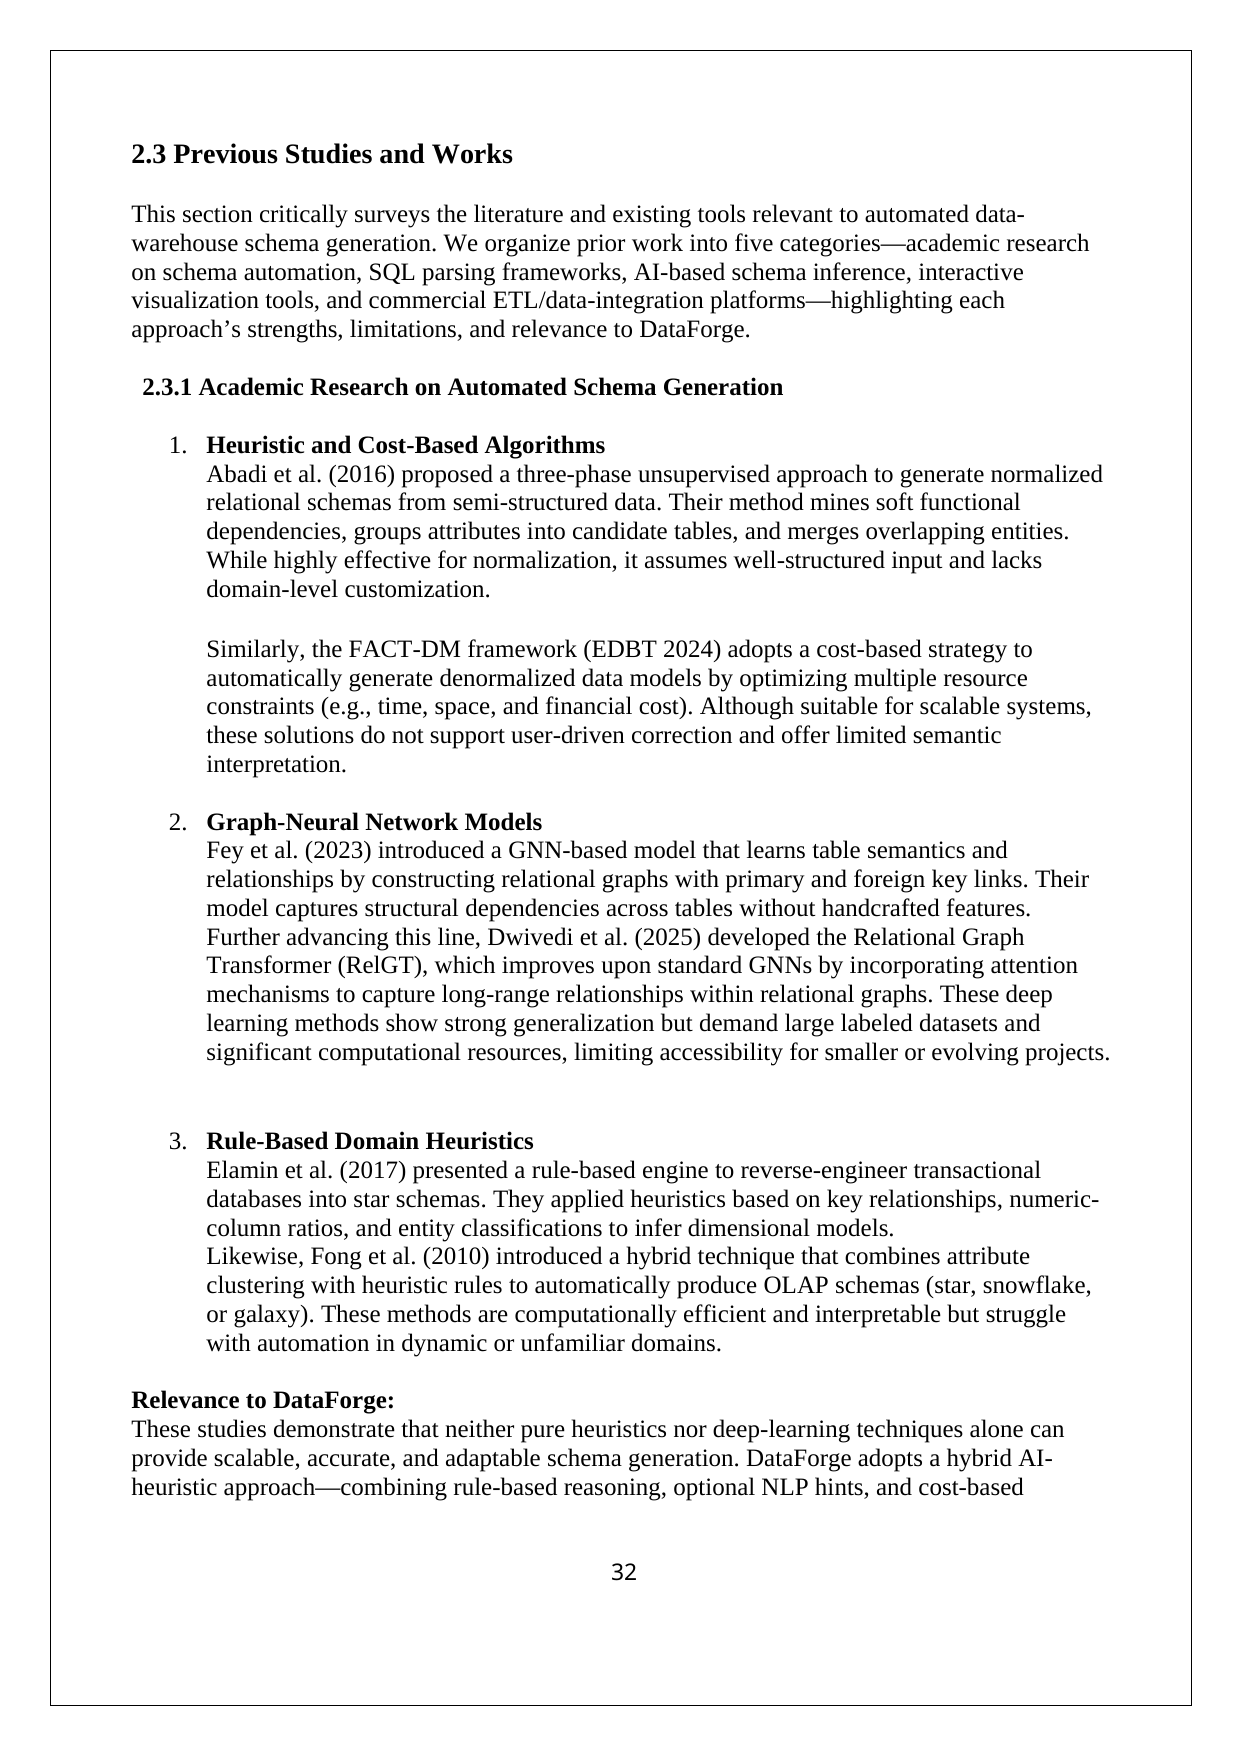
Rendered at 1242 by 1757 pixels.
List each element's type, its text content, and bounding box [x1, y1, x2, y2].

text This section critically surveys the literature and existing tools relevant to automated data-warehouse schema generation. We organize prior work into five categories—academic research on schema automation, SQL parsing frameworks, AI-based schema inference, interactive visualization tools, and commercial ETL/data-integration platforms—highlighting each approach’s strengths, limitations, and relevance to DataForge. [131, 199, 1117, 343]
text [131, 1386, 1117, 1501]
list Graph-Neural Network Models Fey et al. (2023) introduced a GNN-based model that learns table semantics and relationships by constructing relational graphs with primary and foreign key links. Their model captures structural dependencies across tables without handcrafted features. Further advancing this line, Dwivedi et al. (2025) developed the Relational Graph Transformer (RelGT), which improves upon standard GNNs by incorporating attention mechanisms to capture long-range relationships within relational graphs. These deep learning methods show strong generalization but demand large labeled datasets and significant computational resources, limiting accessibility for smaller or evolving projects. [169, 807, 1117, 1066]
list Heuristic and Cost-Based Algorithms Abadi et al. (2016) proposed a three-phase unsupervised approach to generate normalized relational schemas from semi-structured data. Their method mines soft functional dependencies, groups attributes into candidate tables, and merges overlapping entities. While highly effective for normalization, it assumes well-structured input and lacks domain-level customization. [169, 430, 1117, 602]
list Rule-Based Domain Heuristics Elamin et al. (2017) presented a rule-based engine to reverse-engineer transactional databases into star schemas. They applied heuristics based on key relationships, numeric-column ratios, and entity classifications to infer dimensional models. Likewise, Fong et al. (2010) introduced a hybrid technique that combines attribute clustering with heuristic rules to automatically produce OLAP schemas (star, snowflake, or galaxy). These methods are computationally efficient and interpretable but struggle with automation in dynamic or unfamiliar domains. [169, 1126, 1117, 1356]
text Similarly, the FACT-DM framework (EDBT 2024) adopts a cost-based strategy to automatically generate denormalized data models by optimizing multiple resource constraints (e.g., time, space, and financial cost). Although suitable for scalable systems, these solutions do not support user-driven correction and offer limited semantic interpretation. [206, 632, 1117, 778]
subtitle 2.3.1 Academic Research on Automated Schema Generation [142, 372, 1117, 401]
subtitle 2.3 Previous Studies and Works [131, 137, 1117, 170]
